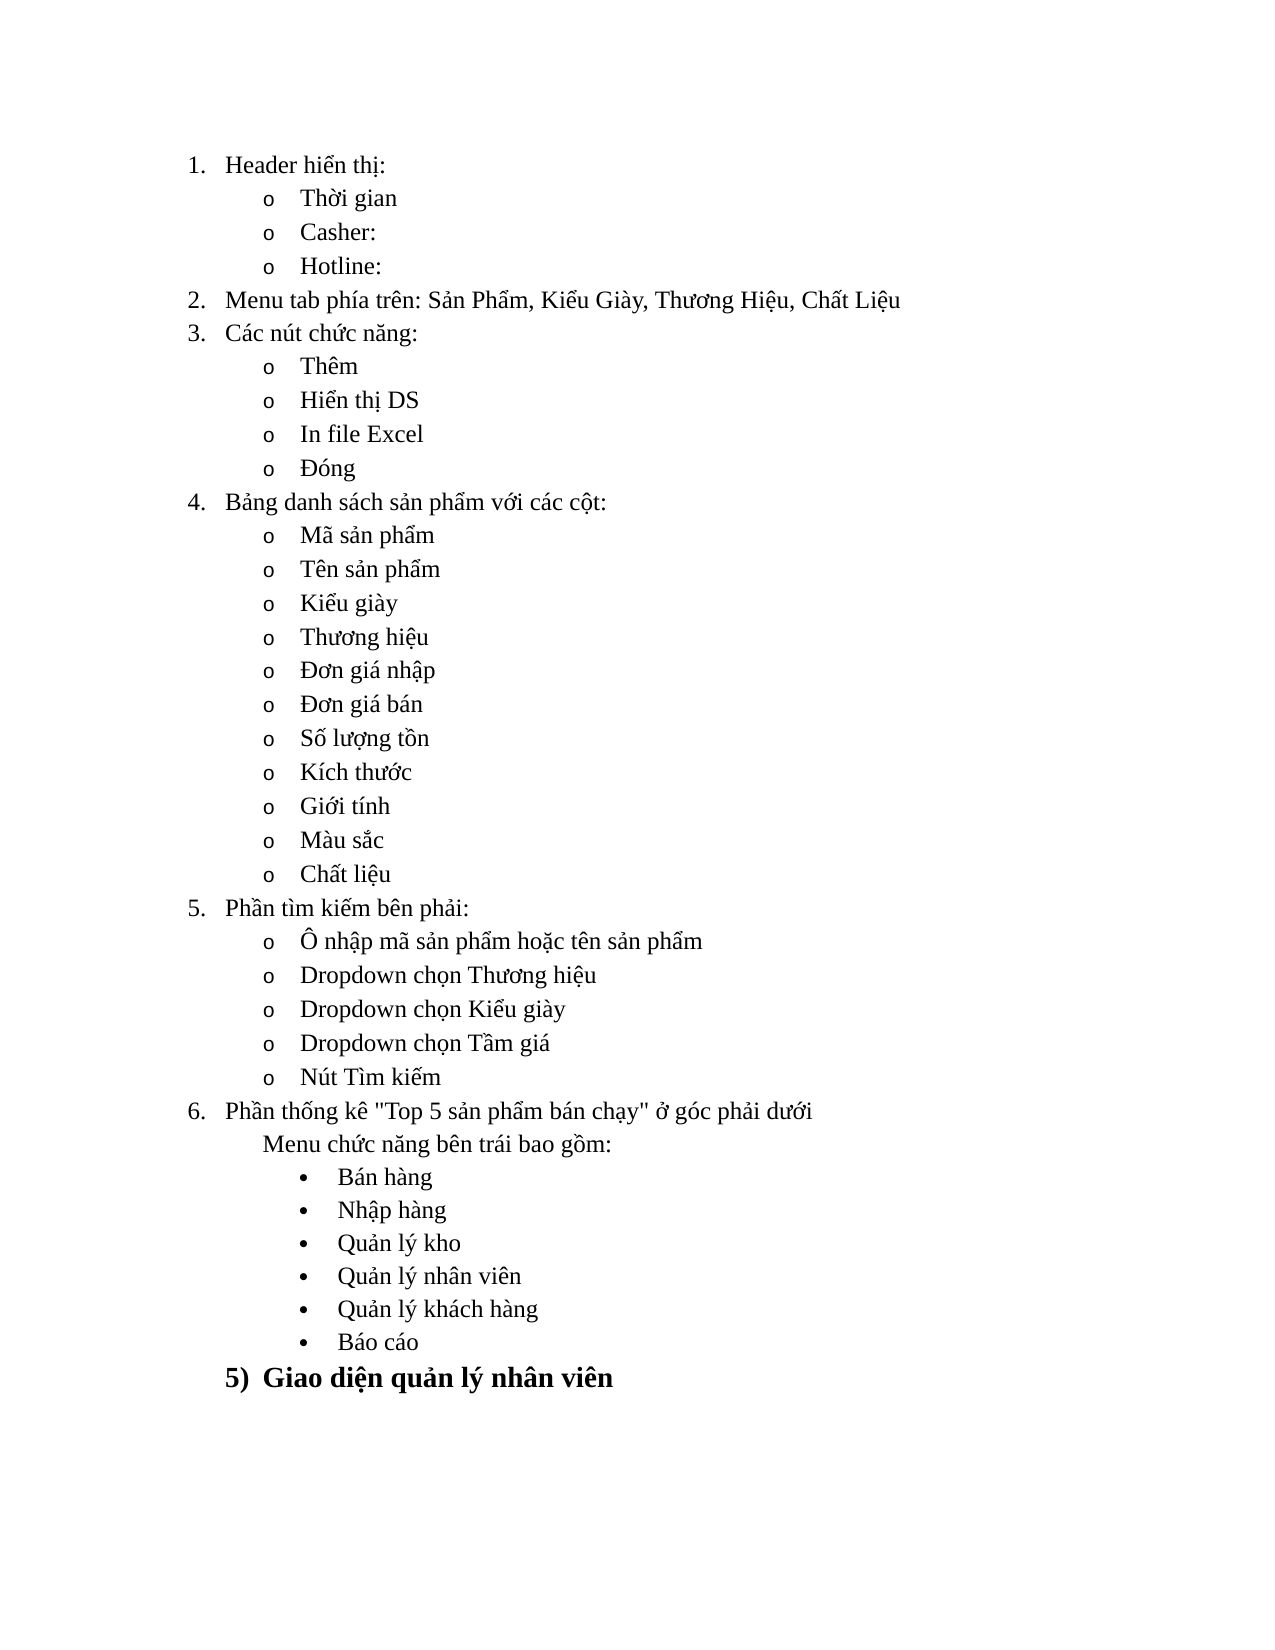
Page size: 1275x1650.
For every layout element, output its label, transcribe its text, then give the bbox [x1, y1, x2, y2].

list Thời gian [262, 183, 1125, 213]
list Báo cáo [300, 1327, 1125, 1356]
list Bán hàng [300, 1162, 1125, 1191]
list Đơn giá bán [262, 689, 1125, 719]
list Màu sắc [262, 825, 1125, 855]
list Nút Tìm kiếm [262, 1062, 1125, 1092]
list Header hiển thị: [187, 150, 1125, 179]
list Hiển thị DS [262, 385, 1125, 414]
list Phần tìm kiếm bên phải: [187, 893, 1125, 922]
list Quản lý nhân viên [300, 1261, 1125, 1290]
list Thương hiệu [262, 622, 1125, 651]
list Dropdown chọn Kiểu giày [262, 994, 1125, 1024]
list Dropdown chọn Tầm giá [262, 1028, 1125, 1058]
list Bảng danh sách sản phẩm với các cột: [187, 487, 1125, 516]
list Nhập hàng [300, 1195, 1125, 1224]
list Ô nhập mã sản phẩm hoặc tên sản phẩm [262, 926, 1125, 956]
list Casher: [262, 217, 1125, 247]
list Mã sản phẩm [262, 520, 1125, 549]
list Đóng [262, 453, 1125, 482]
list Giao diện quản lý nhân viên [225, 1360, 1125, 1394]
list Chất liệu [262, 859, 1125, 889]
list Kiểu giày [262, 588, 1125, 617]
list Hotline: [262, 251, 1125, 281]
list Số lượng tồn [262, 723, 1125, 753]
list Quản lý kho [300, 1228, 1125, 1257]
list In file Excel [262, 419, 1125, 448]
list Menu tab phía trên: Sản Phẩm, Kiểu Giày, Thương Hiệu, Chất Liệu [187, 285, 1125, 314]
list Các nút chức năng: [187, 318, 1125, 347]
list Giới tính [262, 791, 1125, 821]
list Menu chức năng bên trái bao gồm: [262, 1129, 1125, 1158]
list Tên sản phẩm [262, 554, 1125, 583]
list Thêm [262, 351, 1125, 381]
list Đơn giá nhập [262, 656, 1125, 685]
list Kích thước [262, 757, 1125, 787]
list Quản lý khách hàng [300, 1294, 1125, 1323]
list Dropdown chọn Thương hiệu [262, 960, 1125, 990]
list Phần thống kê "Top 5 sản phẩm bán chạy" ở góc phải dưới [187, 1096, 1125, 1125]
